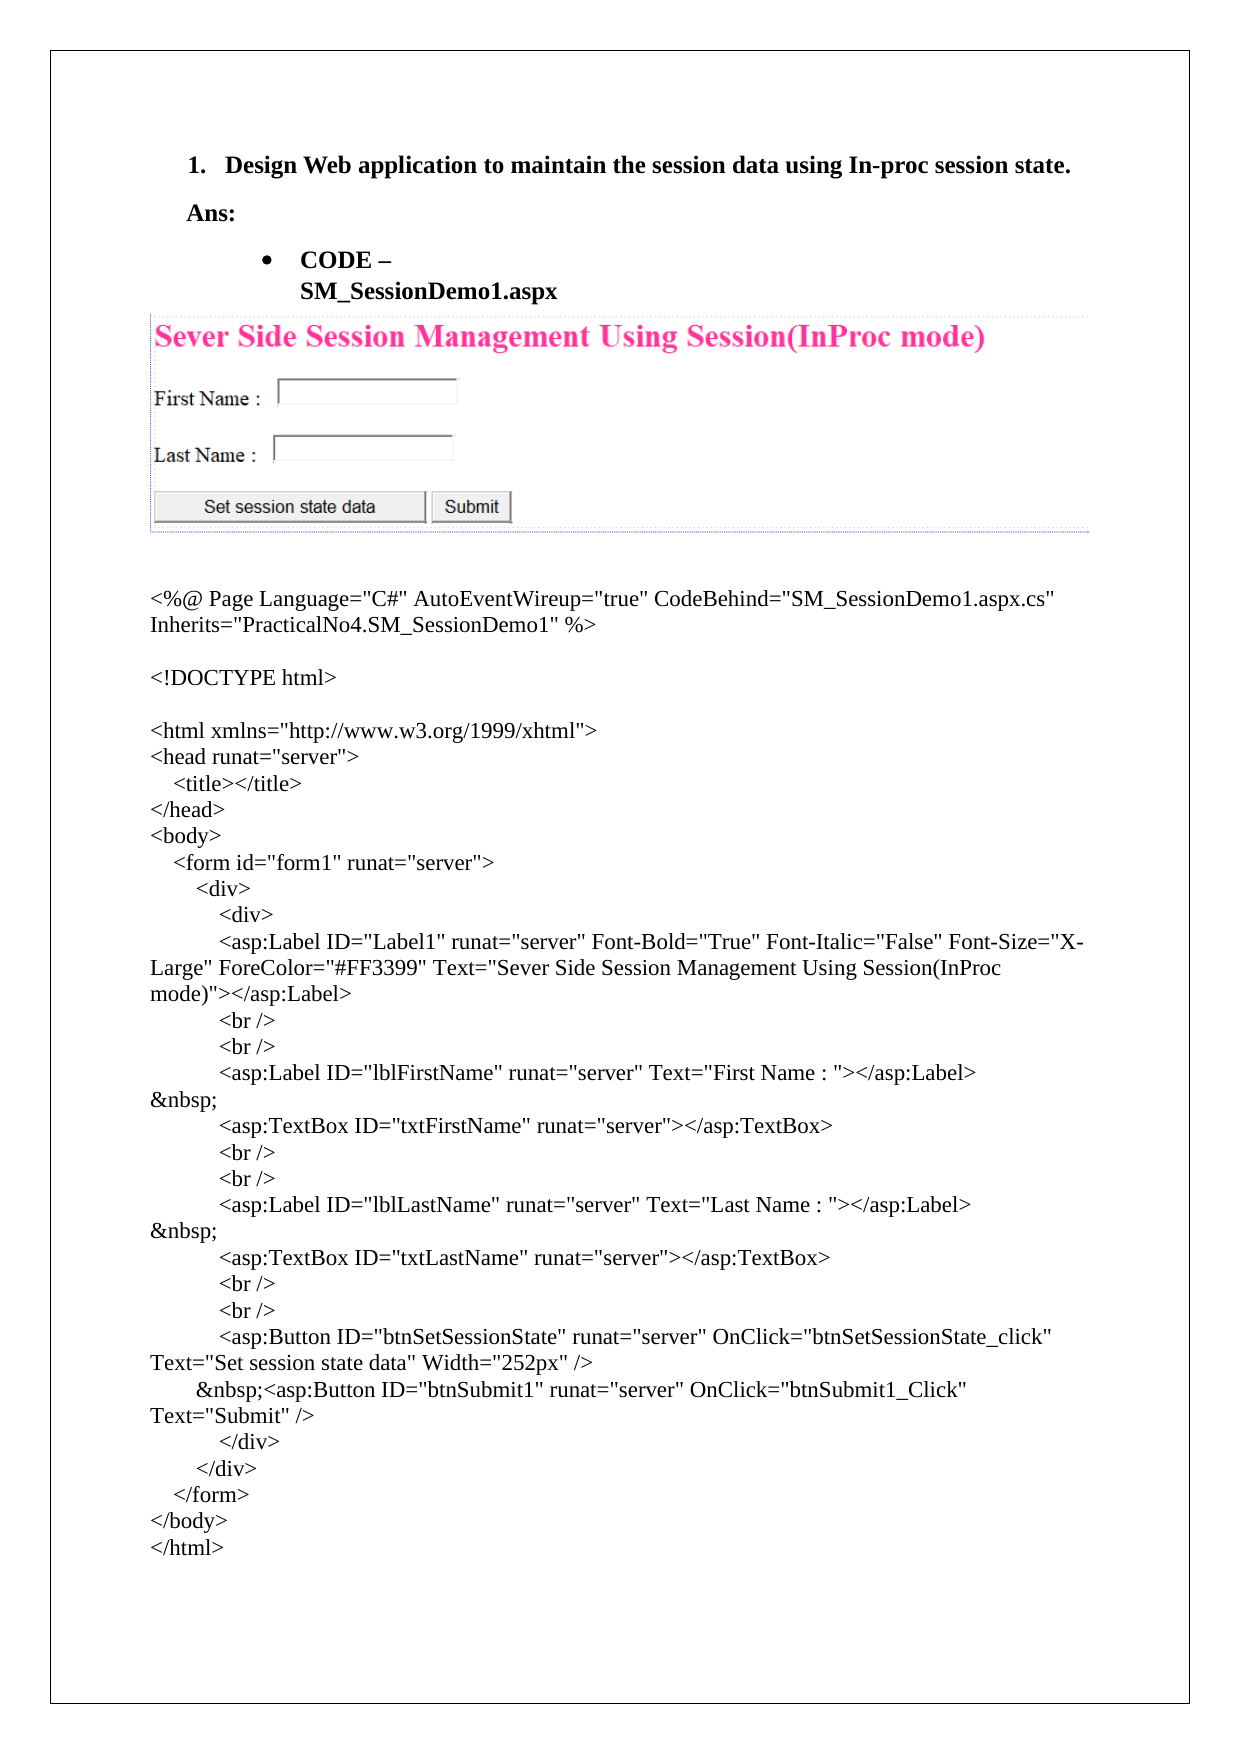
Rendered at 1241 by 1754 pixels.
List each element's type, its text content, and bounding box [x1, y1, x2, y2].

list SM_SessionDemo1.aspx [300, 276, 1090, 304]
text <head runat="server"> [150, 743, 1090, 769]
picture [150, 314, 1091, 538]
text <br /> [150, 1297, 1090, 1323]
text <br /> [150, 1007, 1090, 1033]
text <br /> [150, 1165, 1090, 1191]
text <asp:TextBox ID="txtLastName" runat="server"></asp:TextBox> [150, 1244, 1090, 1270]
text <asp:Label ID="lblFirstName" runat="server" Text="First Name : "></asp:Label> [150, 1059, 1090, 1086]
list CODE – [262, 245, 1090, 274]
text </html> [150, 1534, 1090, 1560]
text </form> [150, 1481, 1090, 1507]
text &nbsp; [150, 1086, 1090, 1112]
text <div> [150, 901, 1090, 928]
text <%@ Page Language="C#" AutoEventWireup="true" CodeBehind="SM_SessionDemo1.aspx.cs" Inherits="PracticalNo4.SM_SessionDemo1" %> [150, 585, 1090, 638]
text <br /> [150, 1138, 1090, 1165]
text </head> [150, 796, 1090, 822]
text <div> [150, 875, 1090, 901]
list Design Web application to maintain the session data using In-proc session state. [187, 150, 1090, 179]
text <asp:Label ID="lblLastName" runat="server" Text="Last Name : "></asp:Label> [150, 1191, 1090, 1218]
text <asp:Button ID="btnSetSessionState" runat="server" OnClick="btnSetSessionState_click" Text="Set session state data" Width="252px" /> [150, 1323, 1090, 1376]
text <html xmlns="http://www.w3.org/1999/xhtml"> [150, 717, 1090, 743]
text <asp:TextBox ID="txtFirstName" runat="server"></asp:TextBox> [150, 1112, 1090, 1138]
text <asp:Label ID="Label1" runat="server" Font-Bold="True" Font-Italic="False" Font-Size="X-Large" ForeColor="#FF3399" Text="Sever Side Session Management Using Session(InProc mode)"></asp:Label> [150, 928, 1090, 1007]
text <!DOCTYPE html> [150, 664, 1090, 691]
text <body> [150, 822, 1090, 849]
text &nbsp; [150, 1218, 1090, 1244]
text </body> [150, 1507, 1090, 1534]
text <br /> [150, 1270, 1090, 1297]
text &nbsp;<asp:Button ID="btnSubmit1" runat="server" OnClick="btnSubmit1_Click" Text="Submit" /> [150, 1376, 1090, 1428]
text </div> [150, 1428, 1090, 1455]
text <title></title> [150, 769, 1090, 796]
text </div> [150, 1455, 1090, 1481]
text <br /> [150, 1033, 1090, 1059]
text Ans: [150, 198, 1090, 226]
text <form id="form1" runat="server"> [150, 849, 1090, 875]
